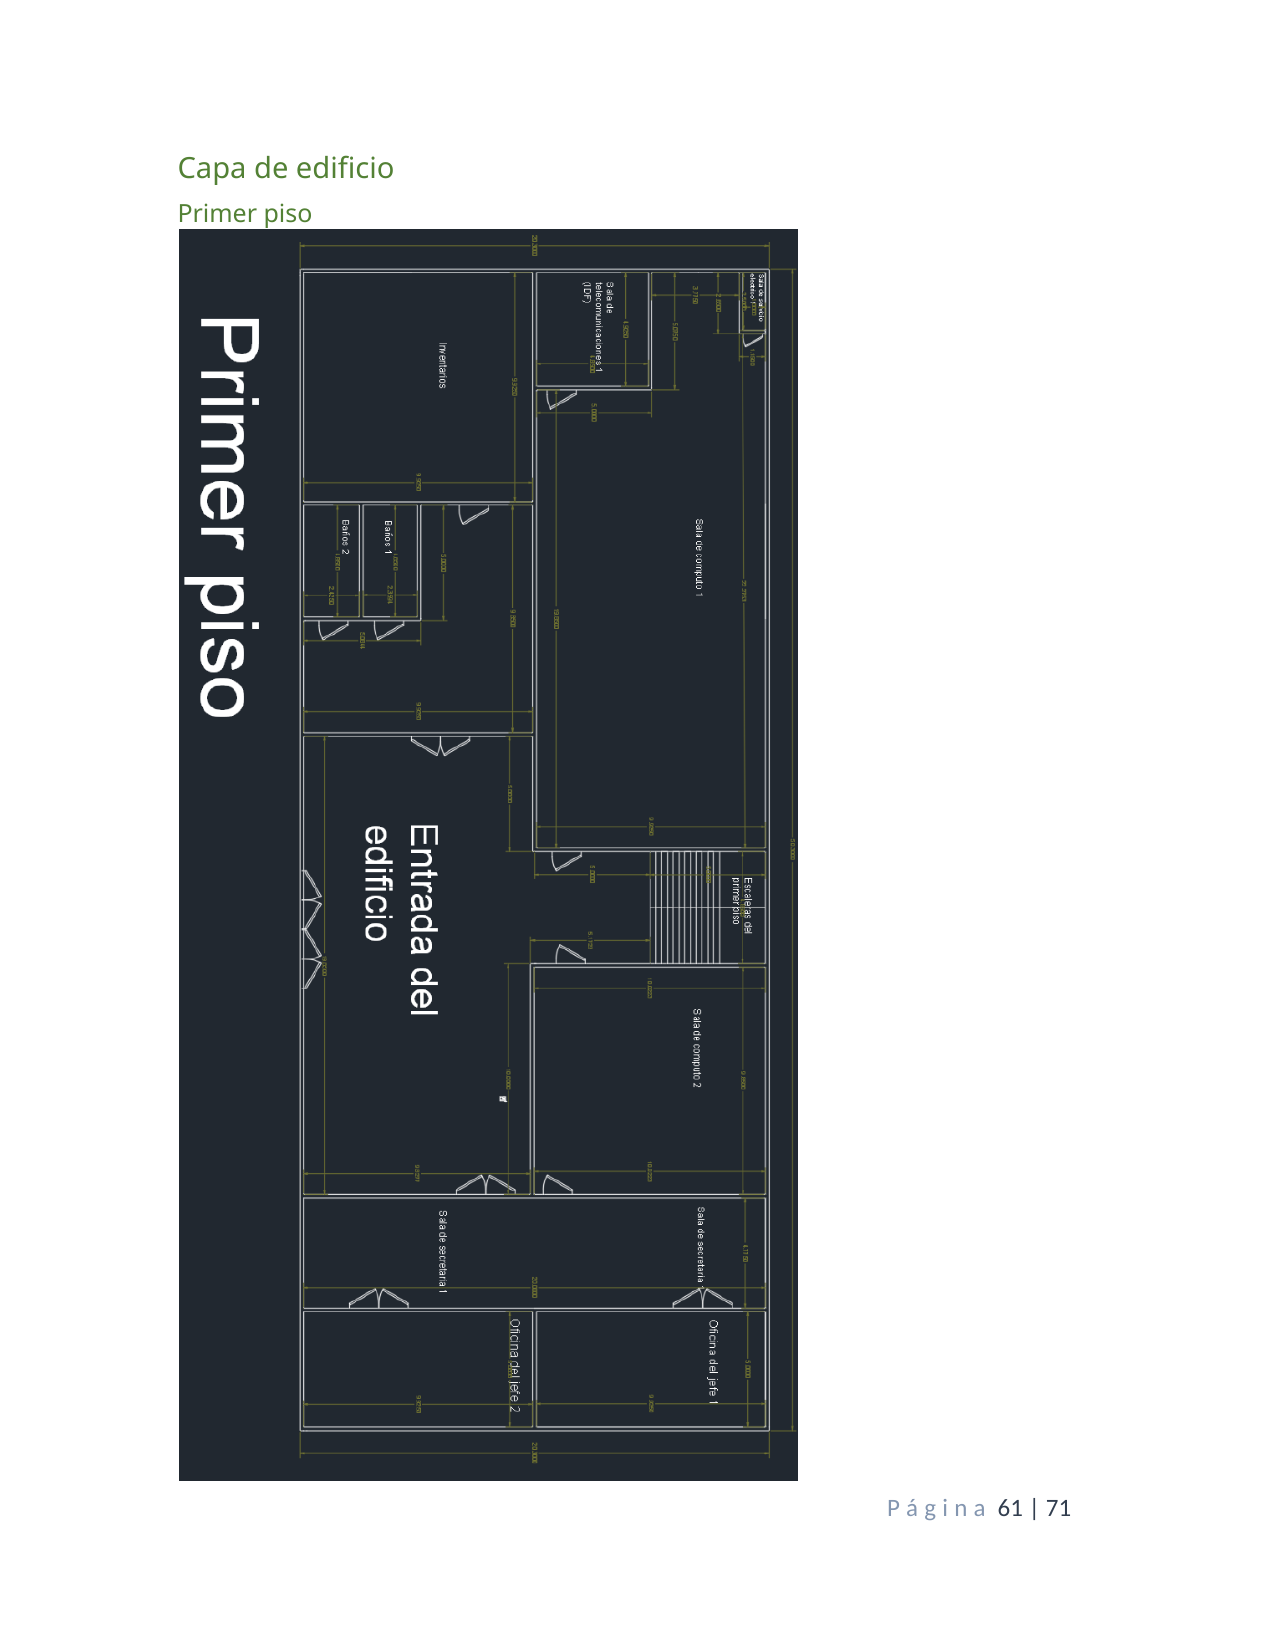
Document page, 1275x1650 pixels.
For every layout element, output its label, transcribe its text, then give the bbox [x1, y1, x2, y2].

picture [179, 229, 798, 1481]
subtitle Capa de edificio [177, 148, 1098, 187]
subtitle Primer piso [177, 196, 1098, 230]
